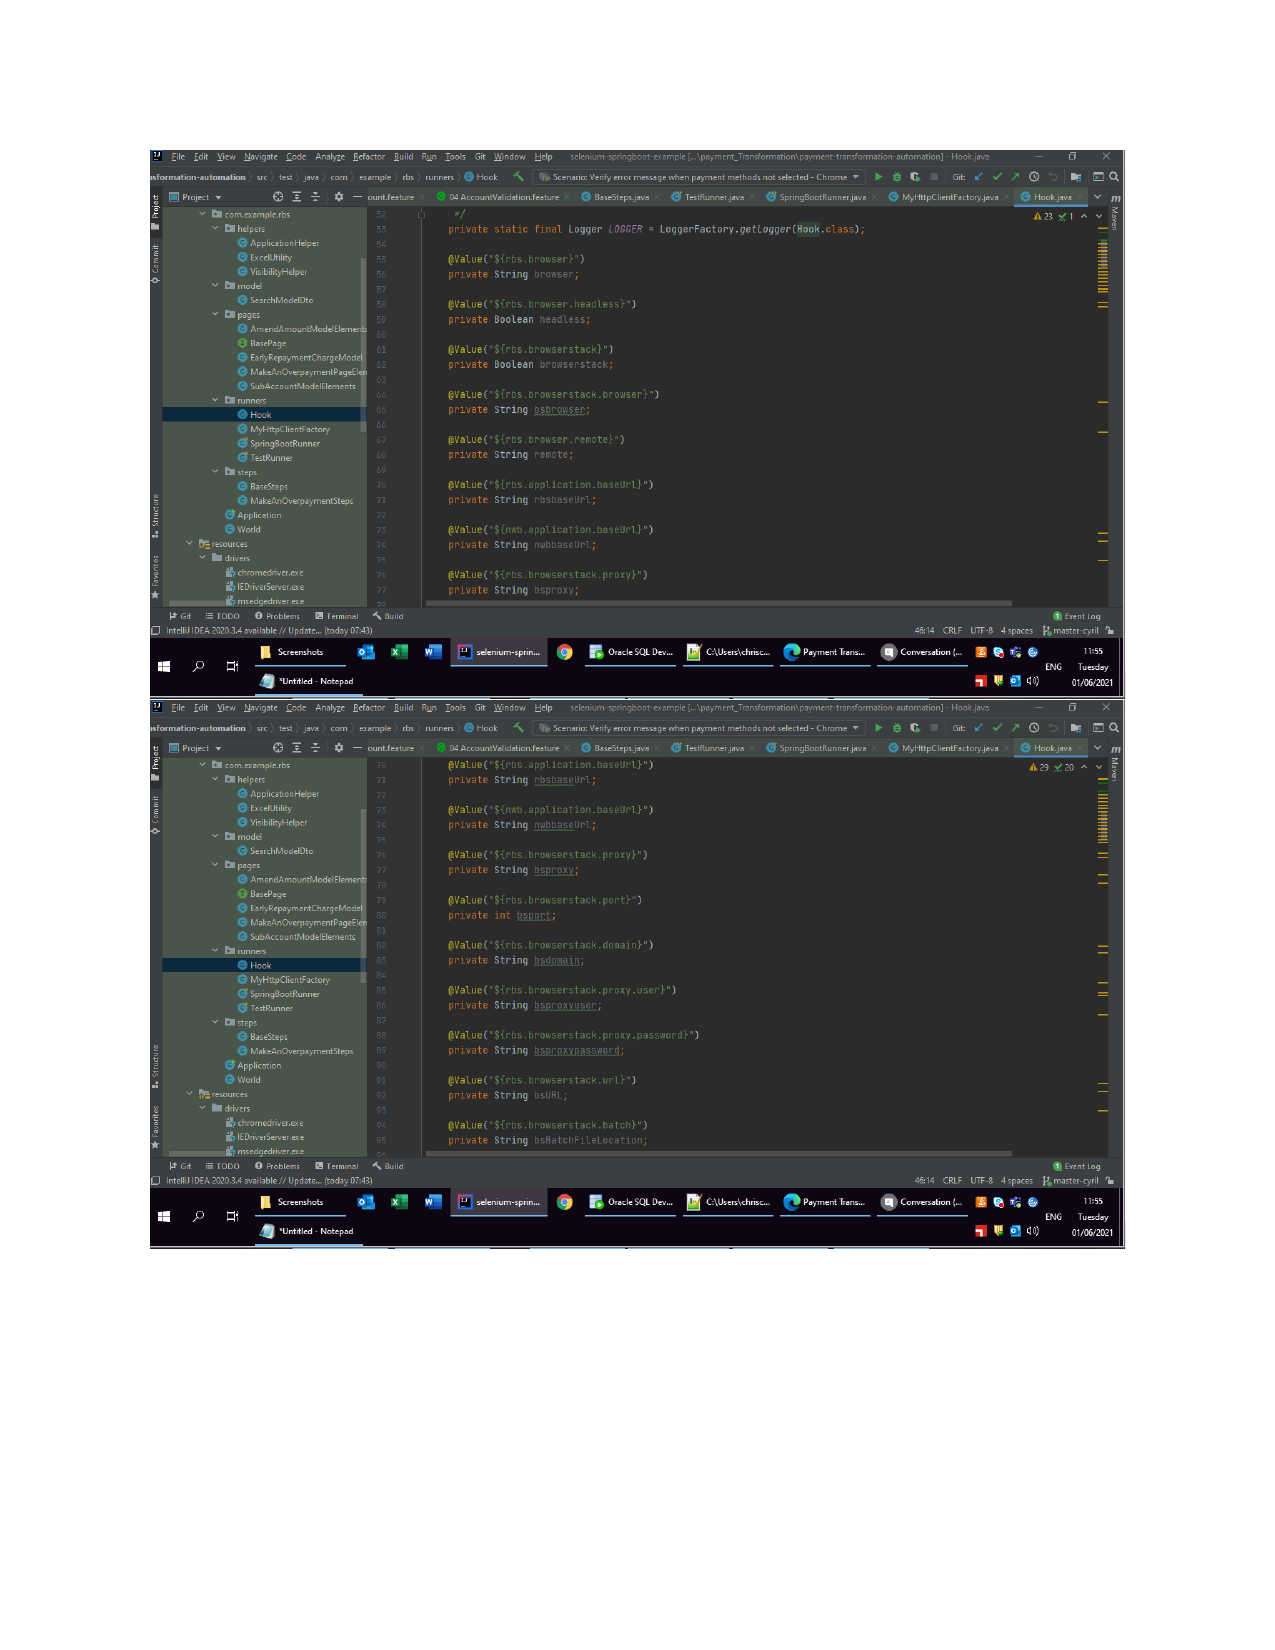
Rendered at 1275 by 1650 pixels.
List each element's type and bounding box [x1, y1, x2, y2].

picture [150, 150, 1125, 699]
picture [150, 700, 1125, 1249]
